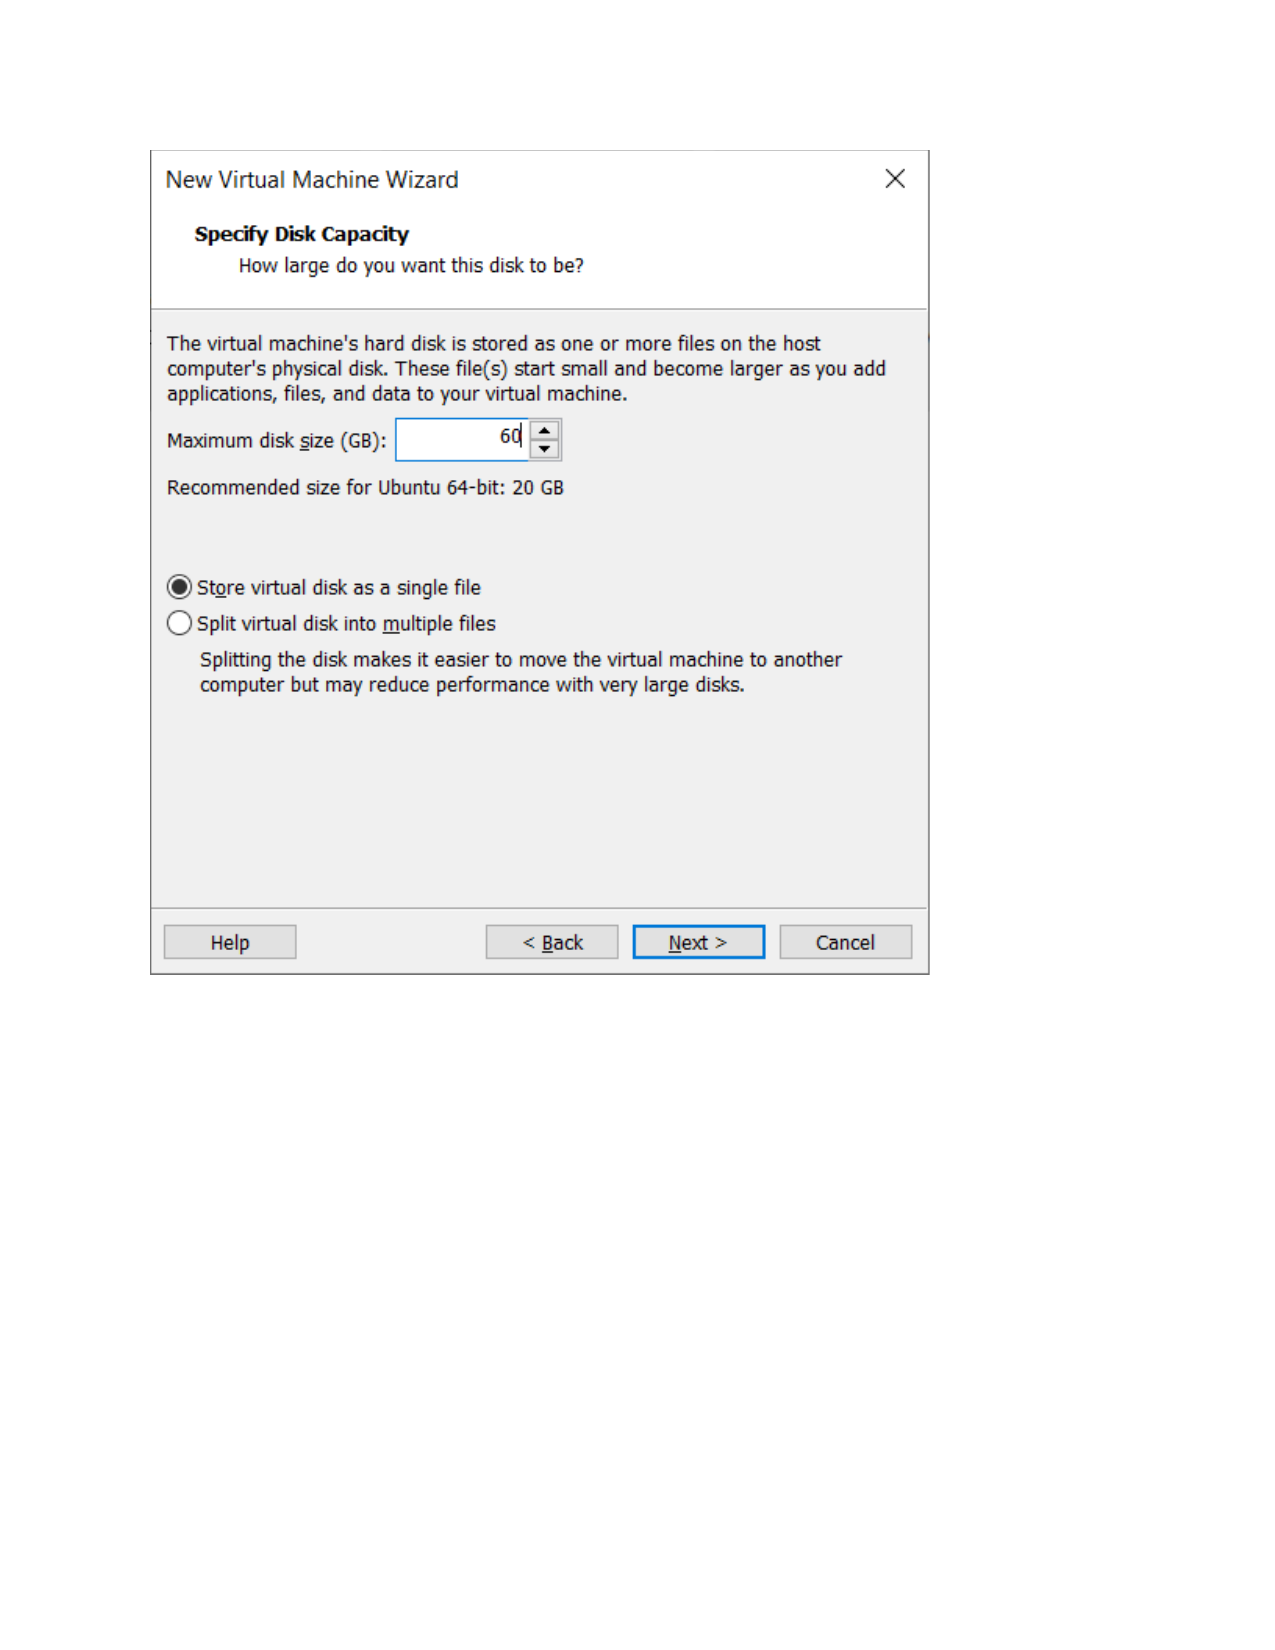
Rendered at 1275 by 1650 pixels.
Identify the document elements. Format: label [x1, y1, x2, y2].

picture [150, 150, 930, 975]
